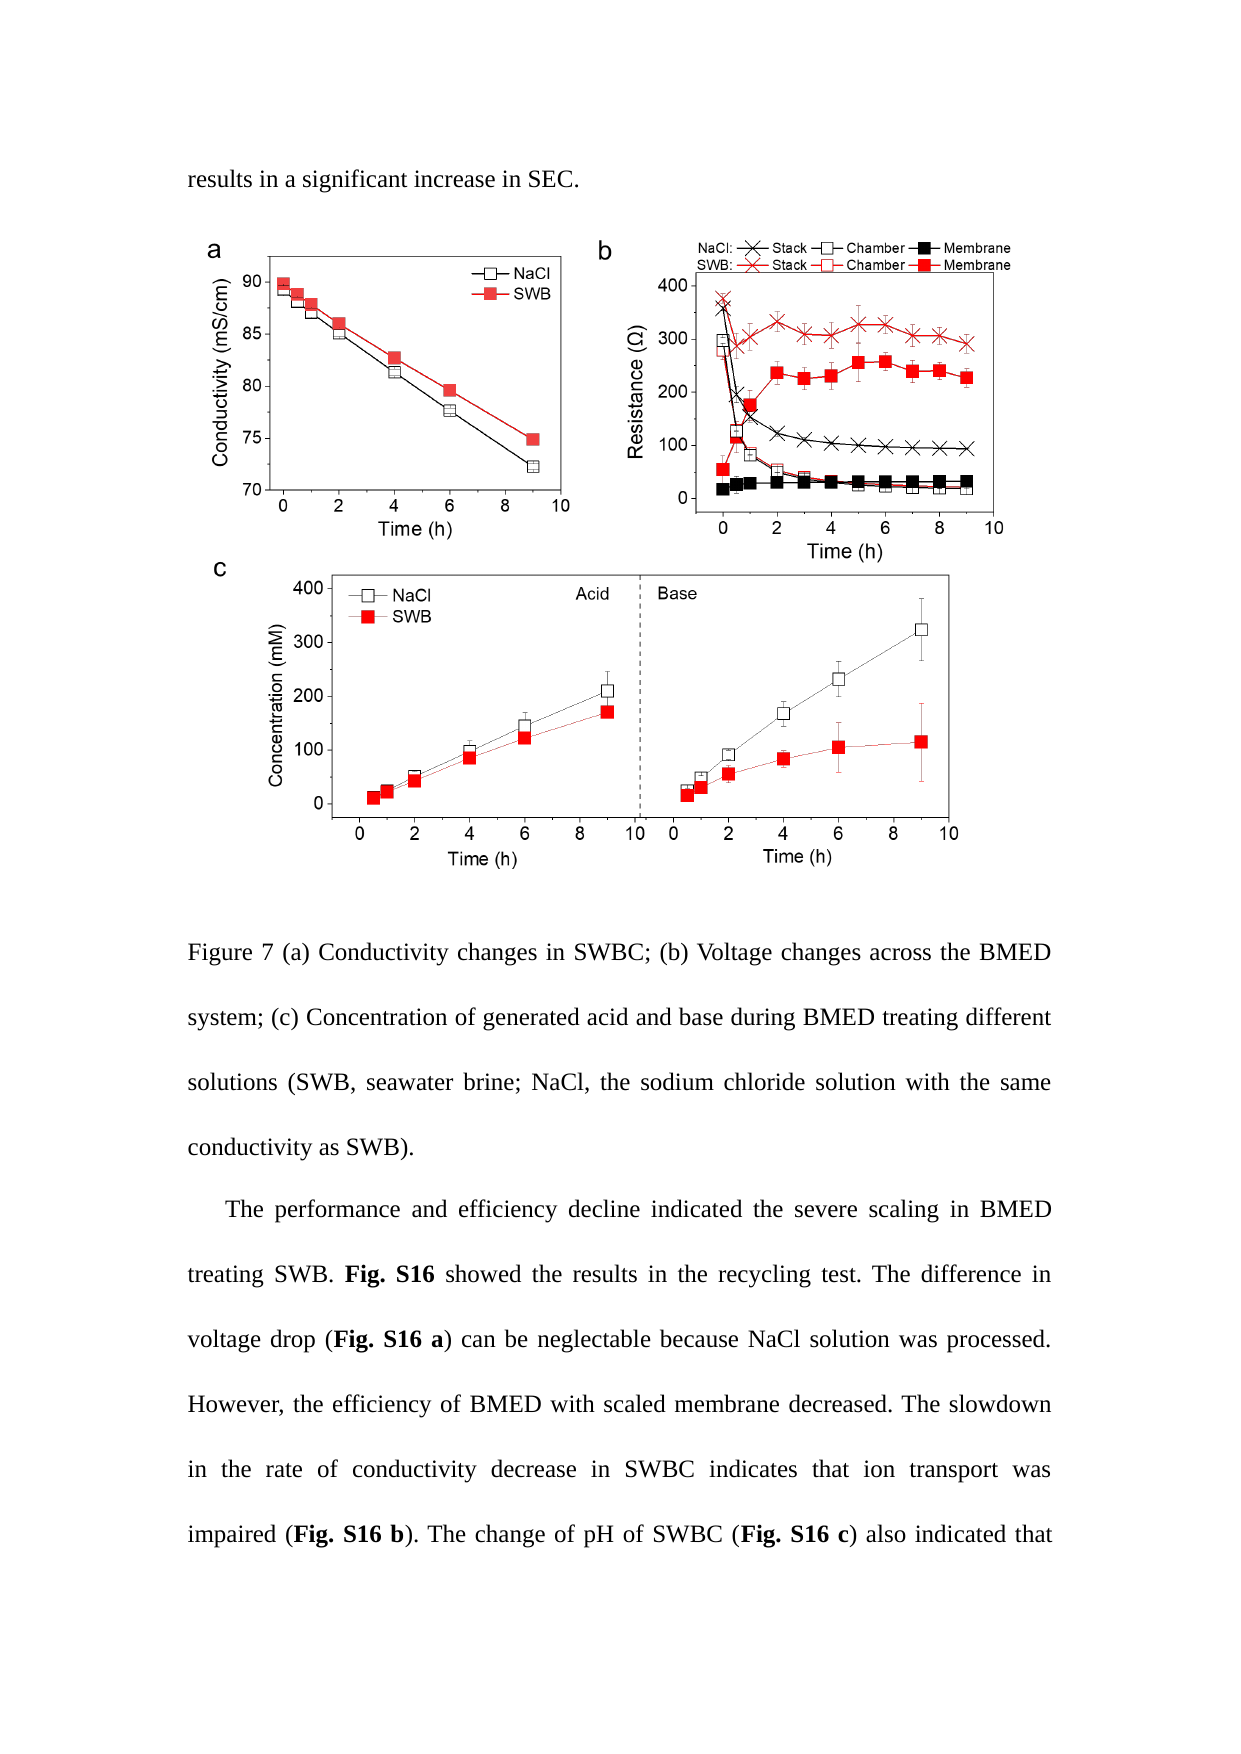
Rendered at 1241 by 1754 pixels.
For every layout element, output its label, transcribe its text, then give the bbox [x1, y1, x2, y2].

picture [187, 223, 1055, 885]
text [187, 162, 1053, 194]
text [187, 1192, 1053, 1549]
